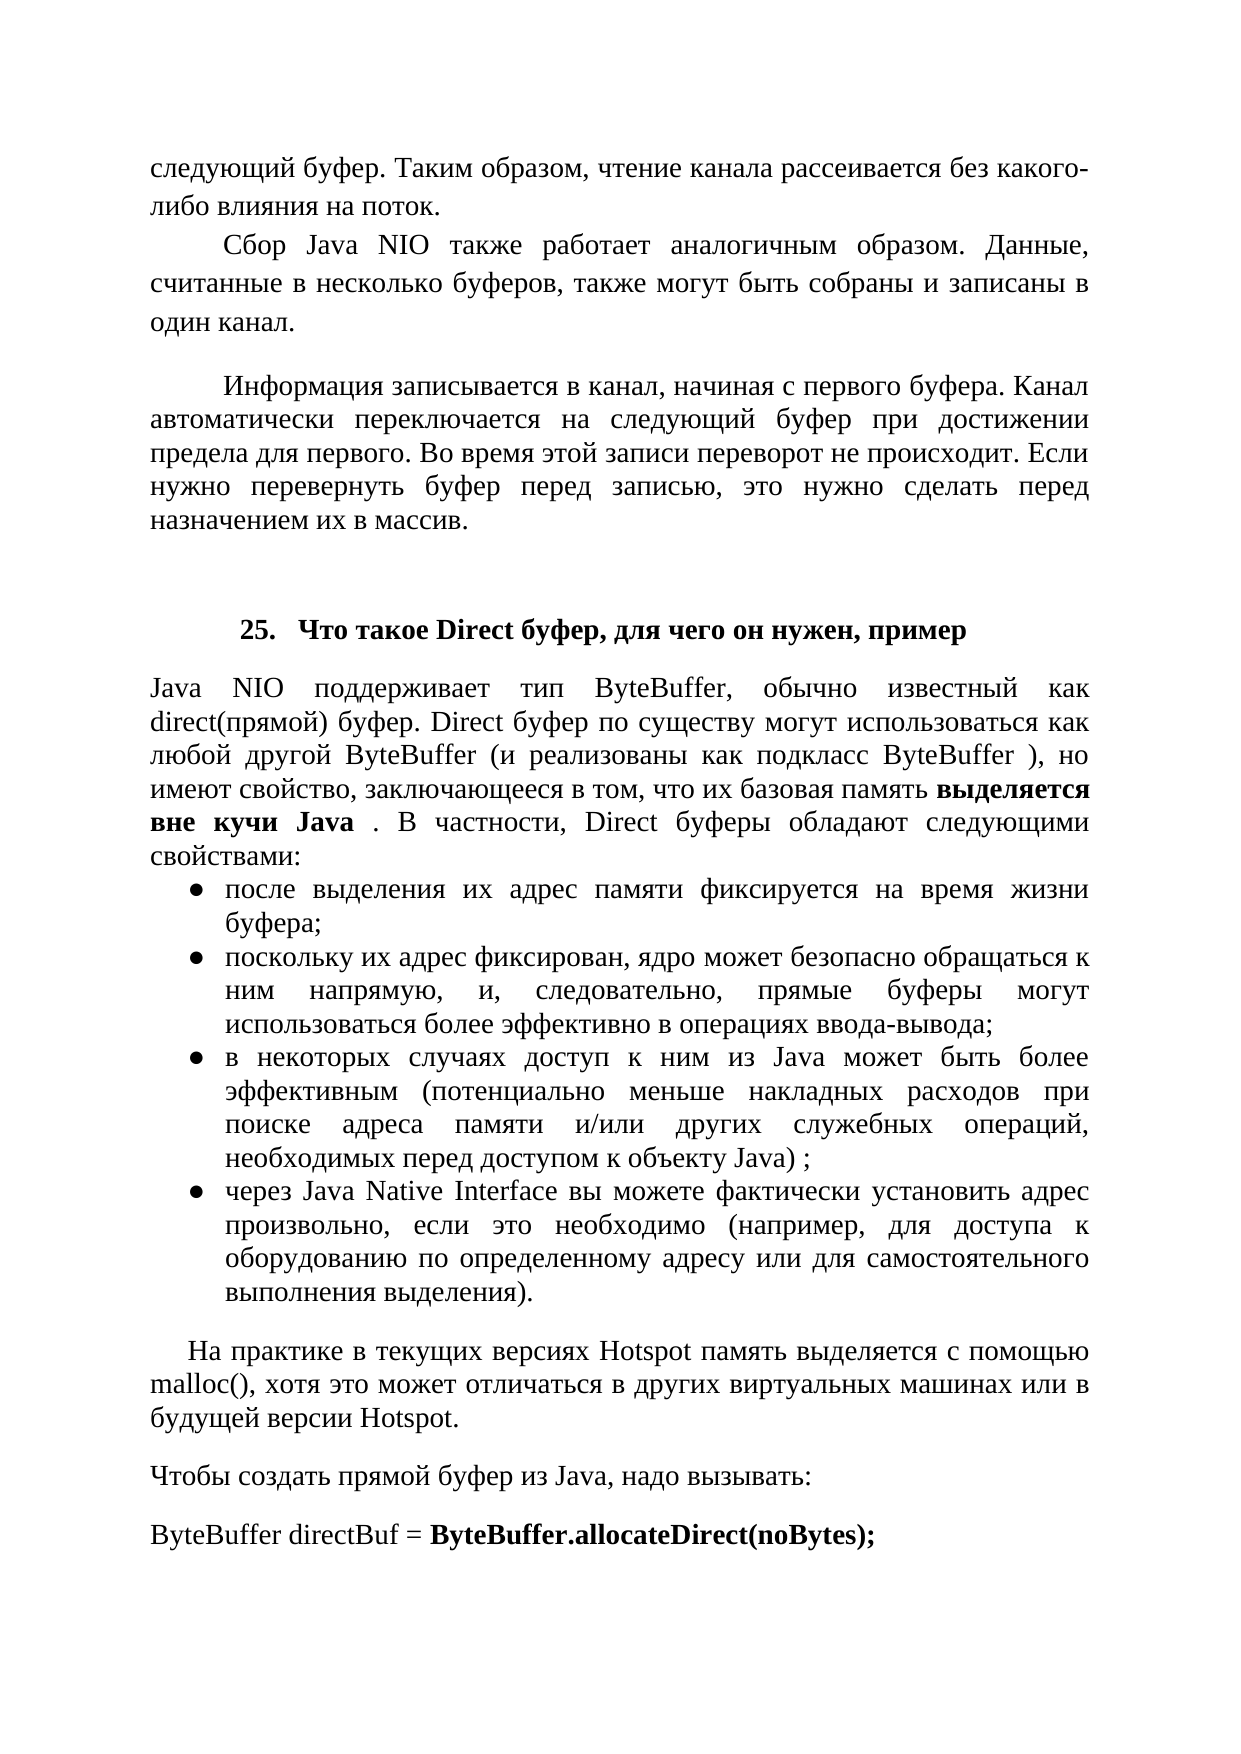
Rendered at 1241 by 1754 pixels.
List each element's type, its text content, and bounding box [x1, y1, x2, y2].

text Java NIO поддерживает тип ByteBuffer, обычно известный как direct(прямой) буфер. Direct буфер по существу могут использоваться как любой другой ByteBuffer (и реализованы как подкласс ByteBuffer ), но имеют свойство, заключающееся в том, что их базовая память выделяется вне кучи Java . В частности, Direct буферы обладают следующими свойствами: [150, 670, 1090, 872]
list через Java Native Interface вы можете фактически установить адрес произвольно, если это необходимо (например, для доступа к оборудованию по определенному адресу или для самостоятельного выполнения выделения). [187, 1173, 1090, 1308]
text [150, 150, 1090, 222]
list после выделения их адрес памяти фиксируется на время жизни буфера; [187, 872, 1090, 939]
text 25. Что такое Direct буфер, для чего он нужен, пример [239, 612, 1090, 645]
text Сбор Java NIO также работает аналогичным образом. Данные, считанные в несколько буферов, также могут быть собраны и записаны в один канал. [150, 227, 1090, 338]
text Чтобы создать прямой буфер из Java, надо вызывать: [150, 1458, 1090, 1492]
text Информация записывается в канал, начиная с первого буфера. Канал автоматически переключается на следующий буфер при достижении предела для первого. Во время этой записи переворот не происходит. Если нужно перевернуть буфер перед записью, это нужно сделать перед назначением их в массив. [150, 368, 1090, 535]
list поскольку их адрес фиксирован, ядро ​​может безопасно обращаться к ним напрямую, и, следовательно, прямые буферы могут использоваться более эффективно в операциях ввода-вывода; [187, 939, 1090, 1039]
text ByteBuffer directBuf = ByteBuffer.allocateDirect(noBytes); [150, 1517, 1090, 1550]
text На практике в текущих версиях Hotspot память выделяется с помощью malloc(), хотя это может отличаться в других виртуальных машинах или в будущей версии Hotspot. [150, 1333, 1090, 1433]
list в некоторых случаях доступ к ним из Java может быть более эффективным (потенциально меньше накладных расходов при поиске адреса памяти и/или других служебных операций, необходимых перед доступом к объекту Java) ; [187, 1039, 1090, 1173]
